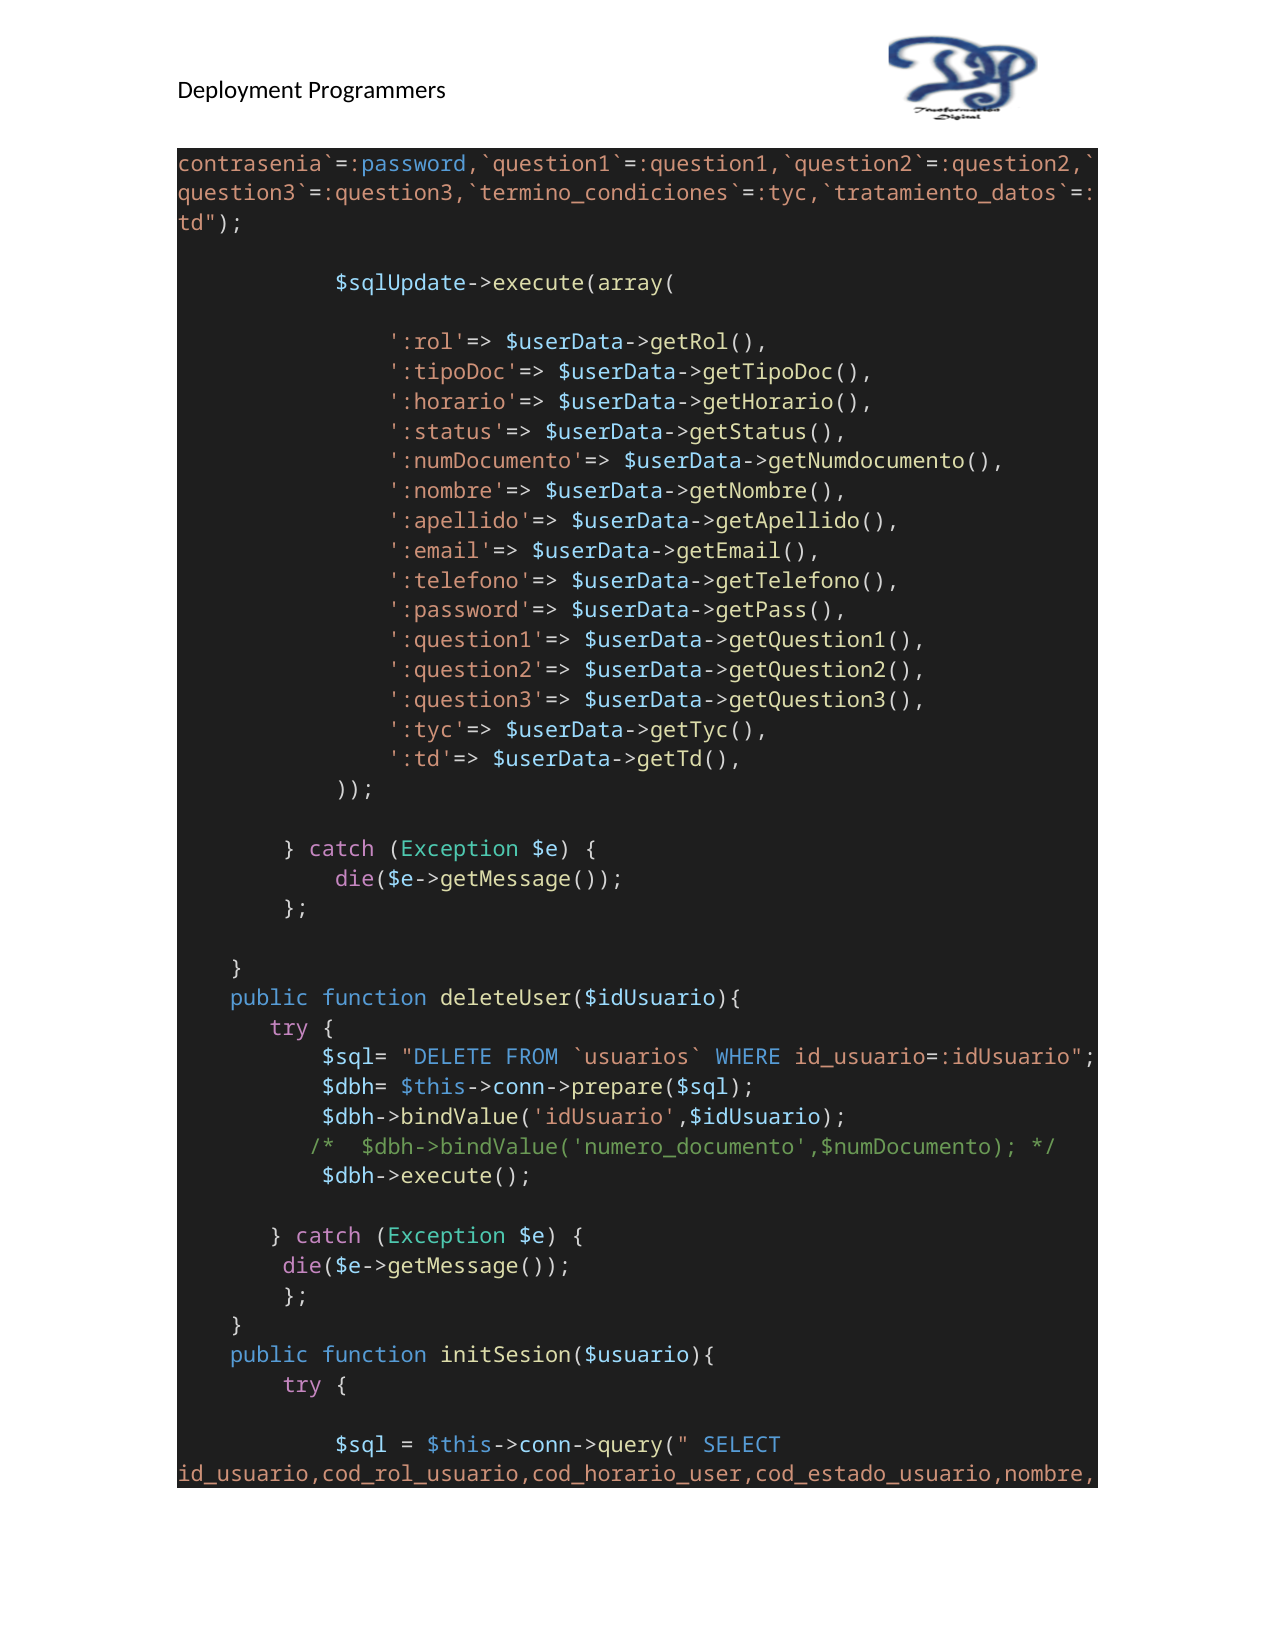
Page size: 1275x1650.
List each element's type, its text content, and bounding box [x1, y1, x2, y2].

text ':telefono'=> $userData->getTelefono(), [177, 565, 1098, 594]
text die($e->getMessage()); [177, 1250, 1098, 1280]
text } [177, 1309, 1098, 1339]
text public function deleteUser($idUsuario){ [177, 982, 1098, 1012]
text } catch (Exception $e) { [177, 1220, 1098, 1250]
text ':td'=> $userData->getTd(), [177, 743, 1098, 773]
text } [177, 952, 1098, 982]
text $dbh= $this->conn->prepare($sql); [177, 1071, 1098, 1101]
text ':status'=> $userData->getStatus(), [177, 416, 1098, 446]
text try { [177, 1369, 1098, 1399]
text } catch (Exception $e) { [177, 833, 1098, 863]
text ':question2'=> $userData->getQuestion2(), [177, 654, 1098, 684]
text ':numDocumento'=> $userData->getNumdocumento(), [177, 446, 1098, 475]
text ':horario'=> $userData->getHorario(), [177, 386, 1098, 416]
picture [888, 34, 1038, 124]
text )); [177, 773, 1098, 803]
text }; [177, 892, 1098, 922]
text ':nombre'=> $userData->getNombre(), [177, 475, 1098, 505]
text $sqlUpdate->execute(array( [177, 267, 1098, 297]
text }; [177, 1280, 1098, 1309]
text ':question3'=> $userData->getQuestion3(), [177, 684, 1098, 714]
text $sql= "DELETE FROM `usuarios` WHERE id_usuario=:idUsuario"; [177, 1041, 1098, 1071]
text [177, 1429, 1098, 1488]
text $dbh->execute(); [177, 1161, 1098, 1190]
text $dbh->bindValue('idUsuario',$idUsuario); [177, 1101, 1098, 1131]
text ':email'=> $userData->getEmail(), [177, 535, 1098, 565]
text ':password'=> $userData->getPass(), [177, 594, 1098, 624]
text ':rol'=> $userData->getRol(), [177, 326, 1098, 356]
text try { [177, 1012, 1098, 1041]
text ':apellido'=> $userData->getApellido(), [177, 505, 1098, 535]
text /* $dbh->bindValue('numero_documento',$numDocumento); */ [177, 1131, 1098, 1161]
text die($e->getMessage()); [177, 863, 1098, 892]
text ':question1'=> $userData->getQuestion1(), [177, 624, 1098, 654]
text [177, 148, 1098, 237]
text ':tyc'=> $userData->getTyc(), [177, 714, 1098, 743]
text public function initSesion($usuario){ [177, 1339, 1098, 1369]
text ':tipoDoc'=> $userData->getTipoDoc(), [177, 356, 1098, 386]
